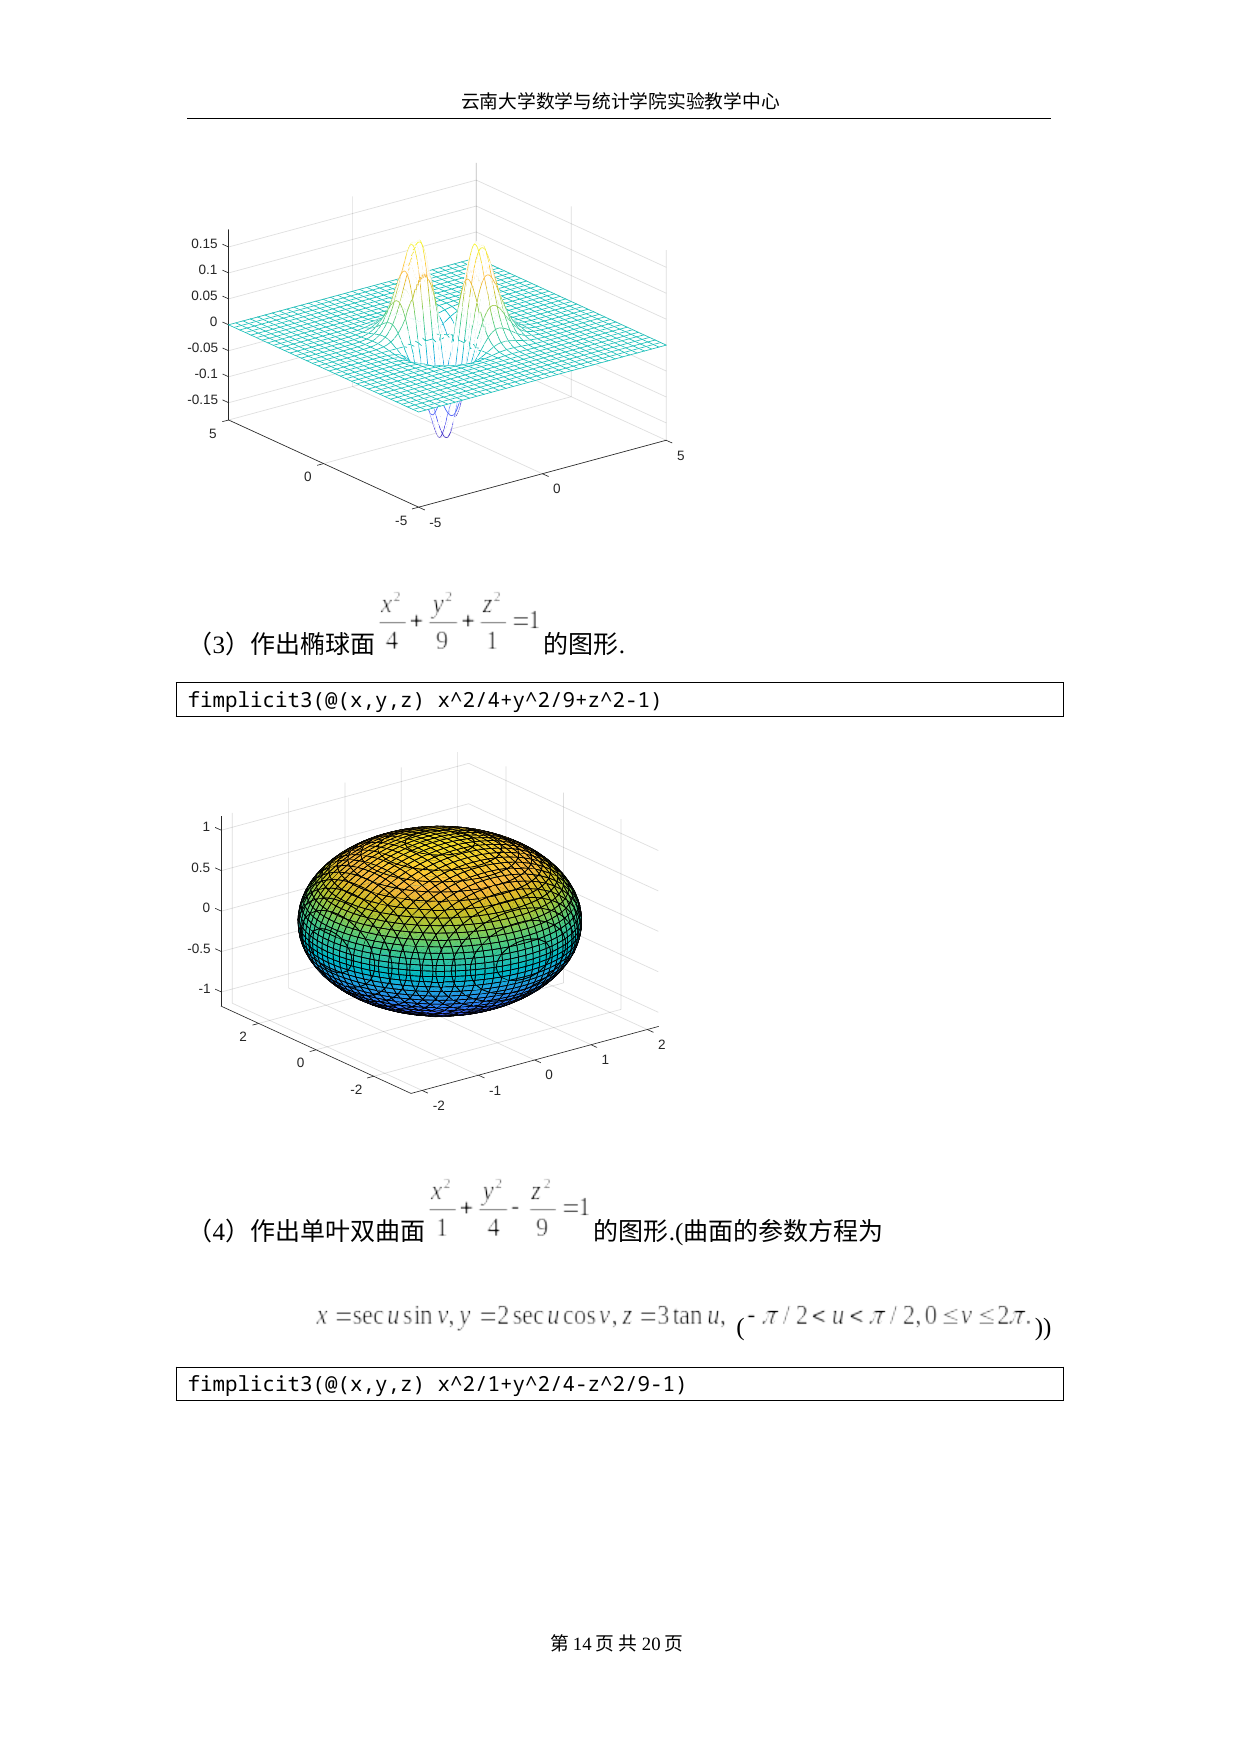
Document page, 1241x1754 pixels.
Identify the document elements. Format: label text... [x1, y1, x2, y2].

text （4）作出单叶双曲面的图形.(曲面的参数方程为 [187, 1172, 1053, 1269]
text ()) [187, 1302, 1053, 1367]
table_header fimplicit3(@(x,y,z) x^2/1+y^2/4-z^2/9-1) [177, 1368, 1063, 1400]
text （3）作出椭球面的图形. [187, 584, 1053, 682]
table_header fimplicit3(@(x,y,z) x^2/4+y^2/9+z^2-1) [177, 683, 1063, 716]
